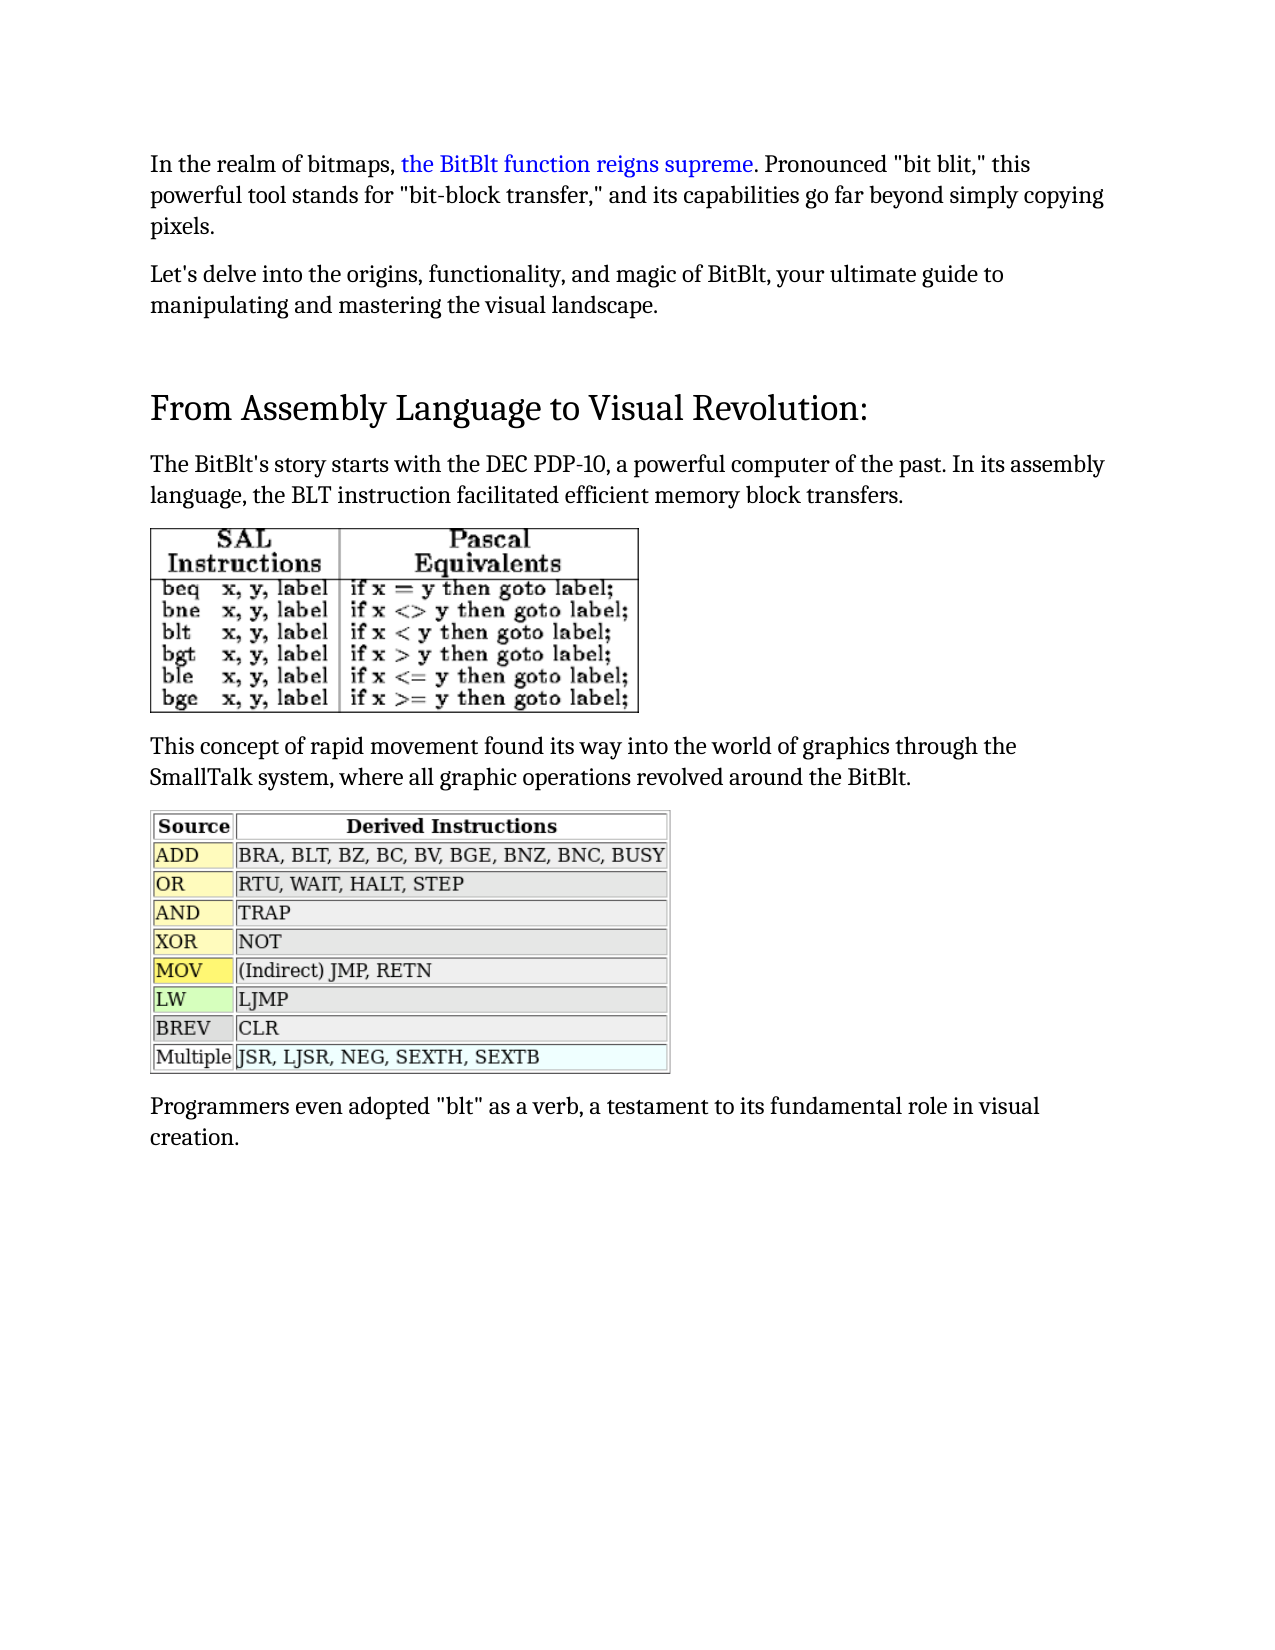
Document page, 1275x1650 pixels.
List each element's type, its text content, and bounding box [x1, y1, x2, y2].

picture [150, 528, 639, 713]
picture [150, 810, 671, 1074]
text In the realm of bitmaps, the BitBlt function reigns supreme. Pronounced "bit blit," this powerful tool stands for "bit-block transfer," and its capabilities go far beyond simply copying pixels. [150, 150, 1125, 241]
text Programmers even adopted "blt" as a verb, a testament to its fundamental role in visual creation. [150, 1092, 1125, 1152]
text The BitBlt's story starts with the DEC PDP-10, a powerful computer of the past. In its assembly language, the BLT instruction facilitated efficient memory block transfers. [150, 449, 1125, 509]
text Let's delve into the origins, functionality, and magic of BitBlt, your ultimate guide to manipulating and mastering the visual landscape. [150, 260, 1125, 319]
text This concept of rapid movement found its way into the world of graphics through the SmallTalk system, where all graphic operations revolved around the BitBlt. [150, 732, 1125, 792]
text From Assembly Language to Visual Revolution: [150, 386, 1125, 429]
